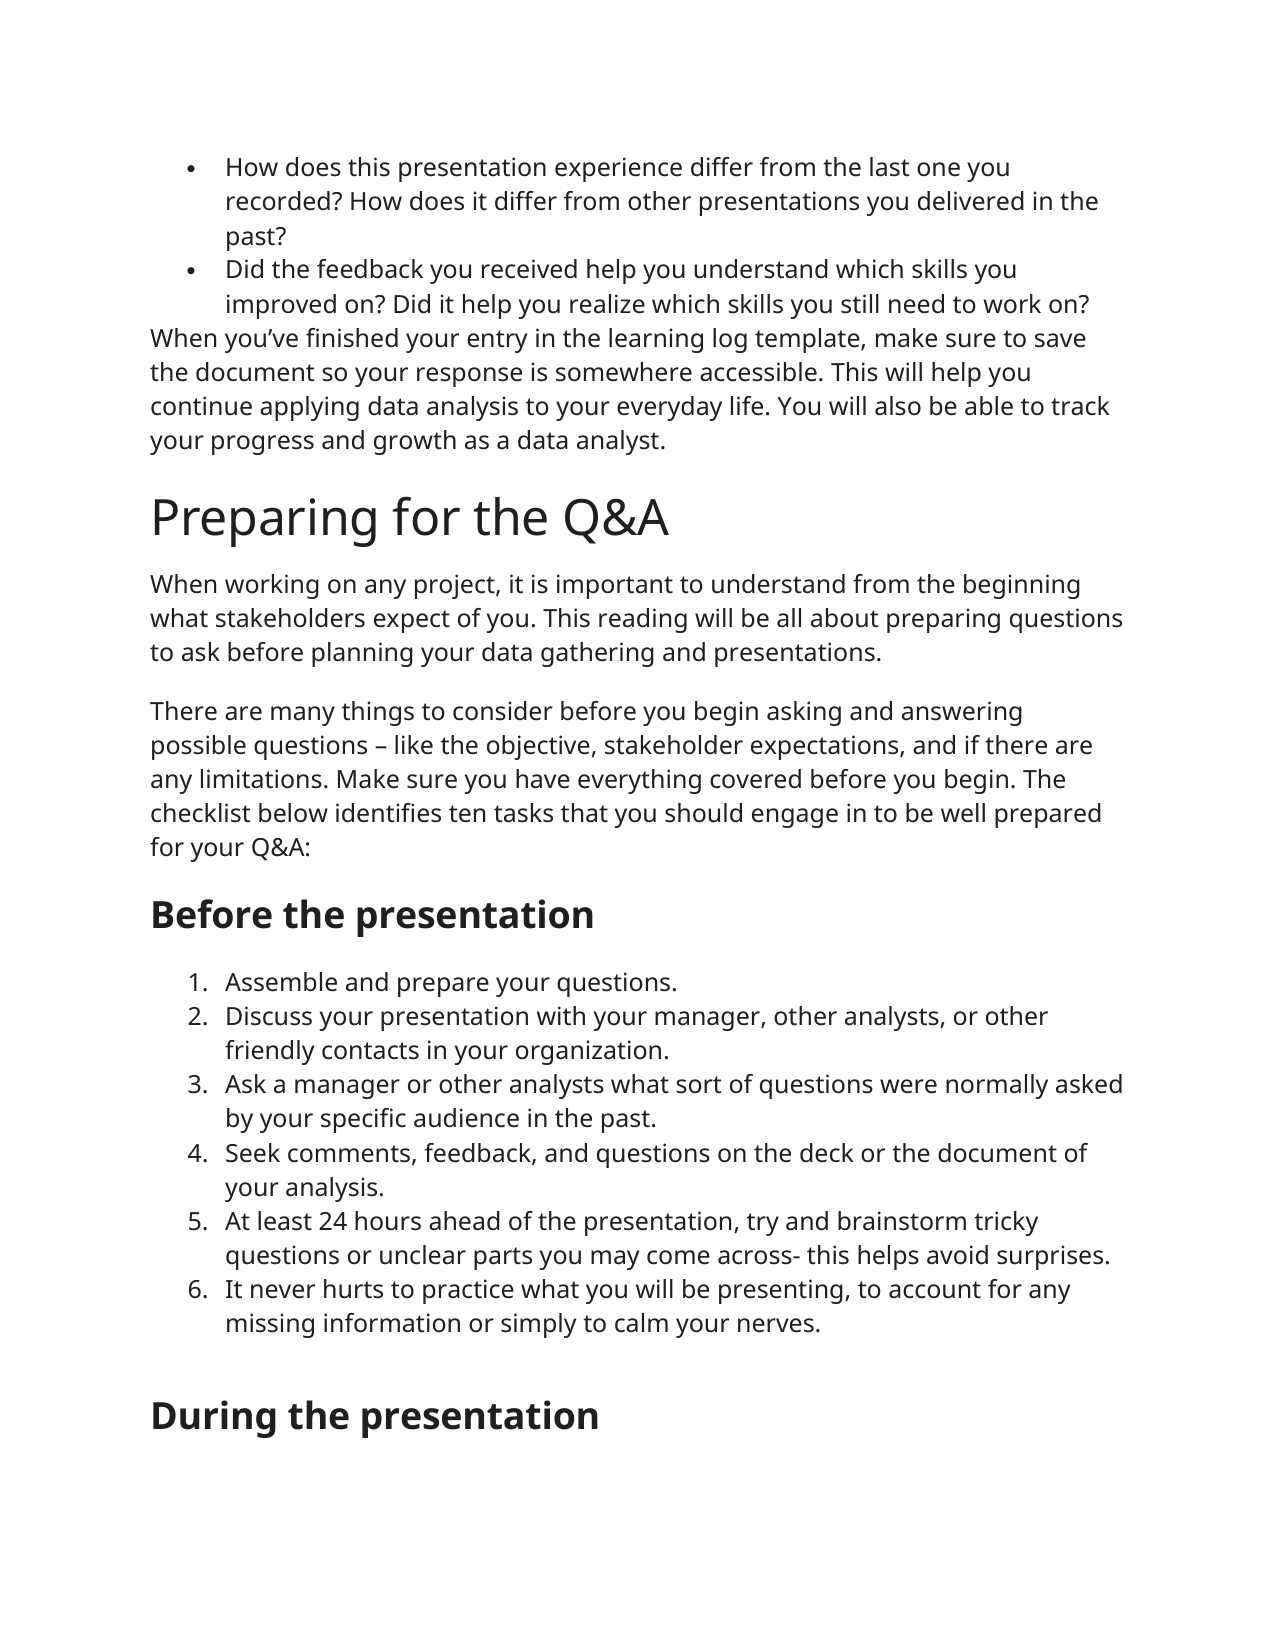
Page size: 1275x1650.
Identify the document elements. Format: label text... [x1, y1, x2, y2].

list Assemble and prepare your questions. [187, 965, 1125, 999]
list Ask a manager or other analysts what sort of questions were normally asked by your specific audience in the past. [187, 1067, 1125, 1135]
list Discuss your presentation with your manager, other analysts, or other friendly contacts in your organization. [187, 999, 1125, 1067]
list Seek comments, feedback, and questions on the deck or the document of your analysis. [187, 1135, 1125, 1203]
text Before the presentation [150, 889, 1125, 940]
list At least 24 hours ahead of the presentation, try and brainstorm tricky questions or unclear parts you may come across- this helps avoid surprises. [187, 1203, 1125, 1271]
text During the presentation [150, 1389, 1125, 1441]
text When you’ve finished your entry in the learning log template, make sure to save the document so your response is somewhere accessible. This will help you continue applying data analysis to your everyday life. You will also be able to track your progress and growth as a data analyst. [150, 320, 1125, 457]
list It never hurts to practice what you will be presenting, to account for any missing information or simply to calm your nerves. [187, 1271, 1125, 1339]
text There are many things to consider before you begin asking and answering possible questions – like the objective, stakeholder expectations, and if there are any limitations. Make sure you have everything covered before you begin. The checklist below identifies ten tasks that you should engage in to be well prepared for your Q&A: [150, 693, 1125, 864]
list How does this presentation experience differ from the last one you recorded? How does it differ from other presentations you delivered in the past? [187, 150, 1125, 252]
list Did the feedback you received help you understand which skills you improved on? Did it help you realize which skills you still need to work on? [187, 252, 1125, 320]
text Preparing for the Q&A [150, 482, 1125, 550]
text When working on any project, it is important to understand from the beginning what stakeholders expect of you. This reading will be all about preparing questions to ask before planning your data gathering and presentations. [150, 566, 1125, 668]
